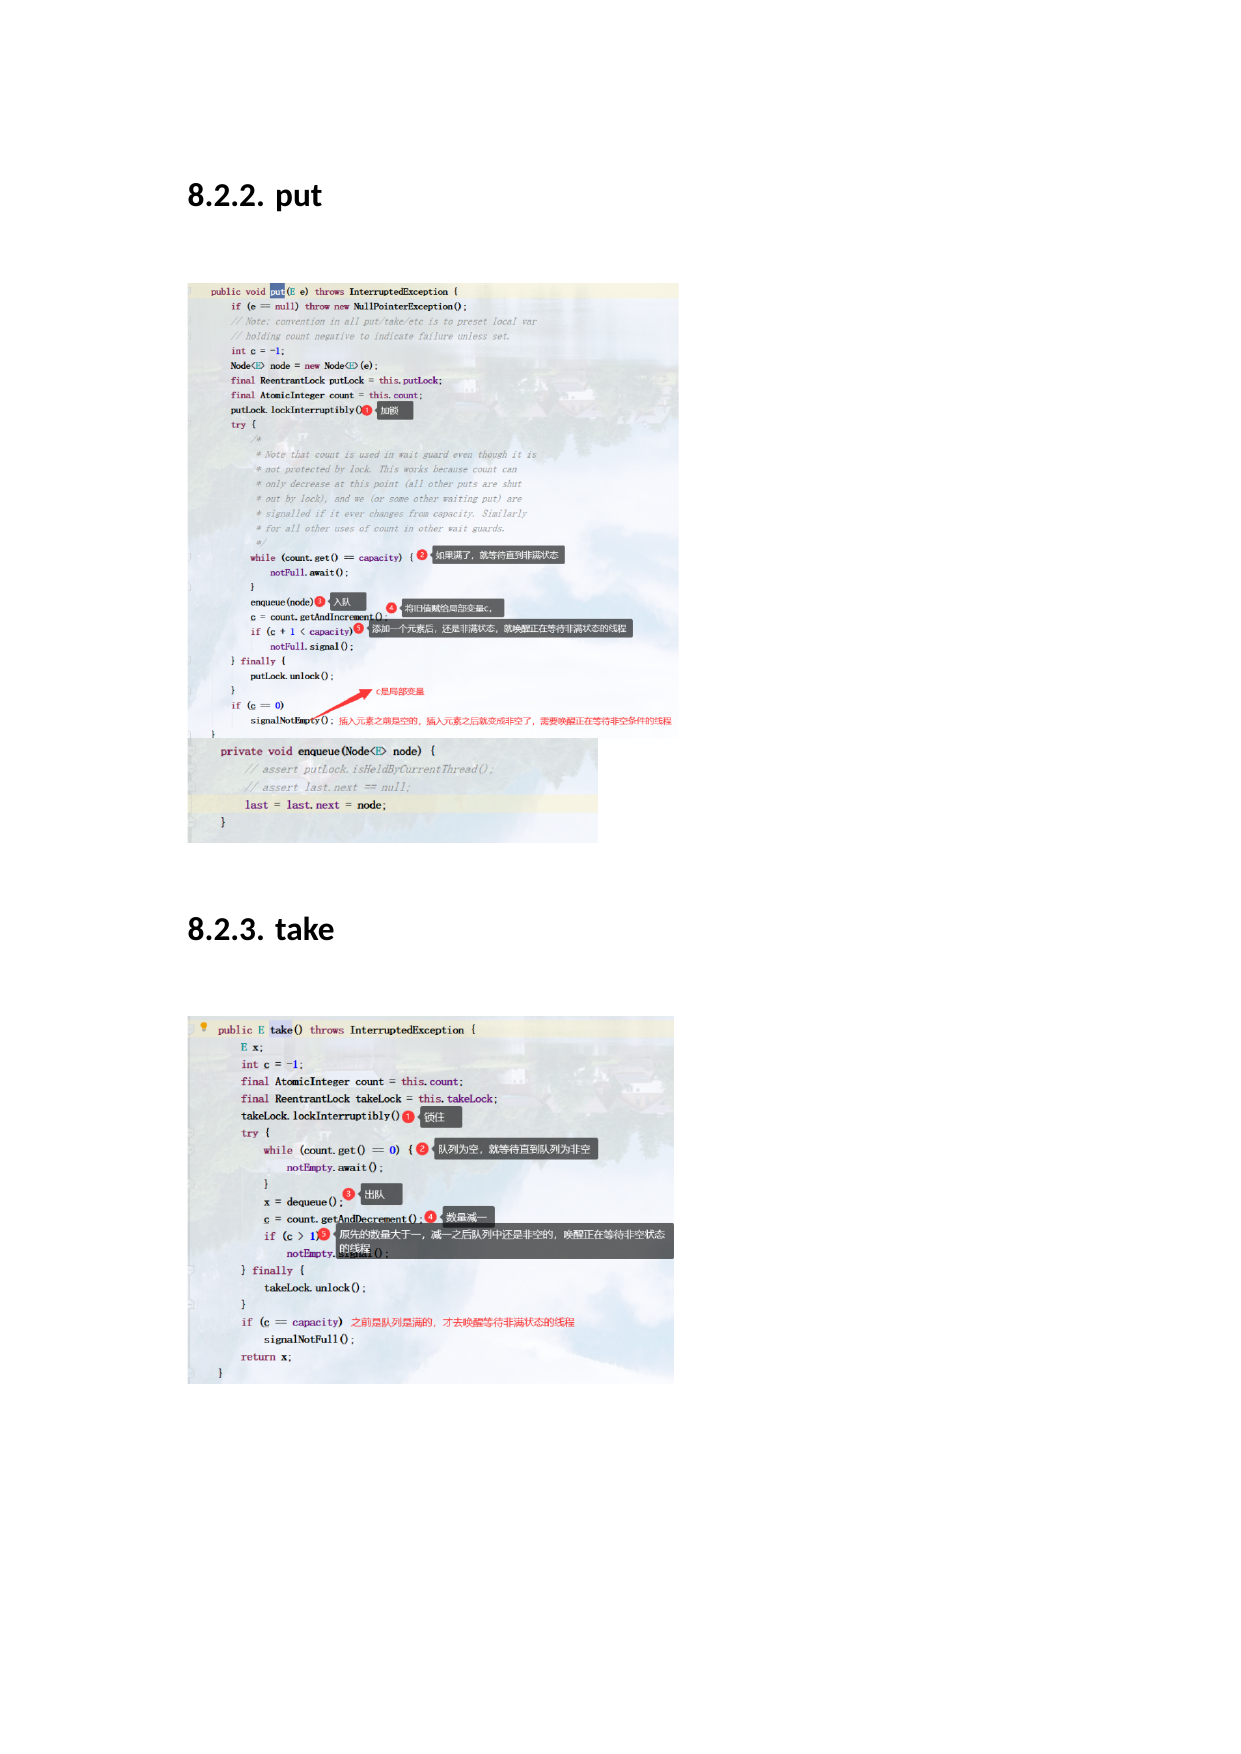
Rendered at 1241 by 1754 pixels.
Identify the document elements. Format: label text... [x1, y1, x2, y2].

subtitle take [187, 895, 1053, 960]
picture [187, 1016, 674, 1384]
subtitle put [187, 162, 1053, 227]
picture [187, 283, 679, 843]
